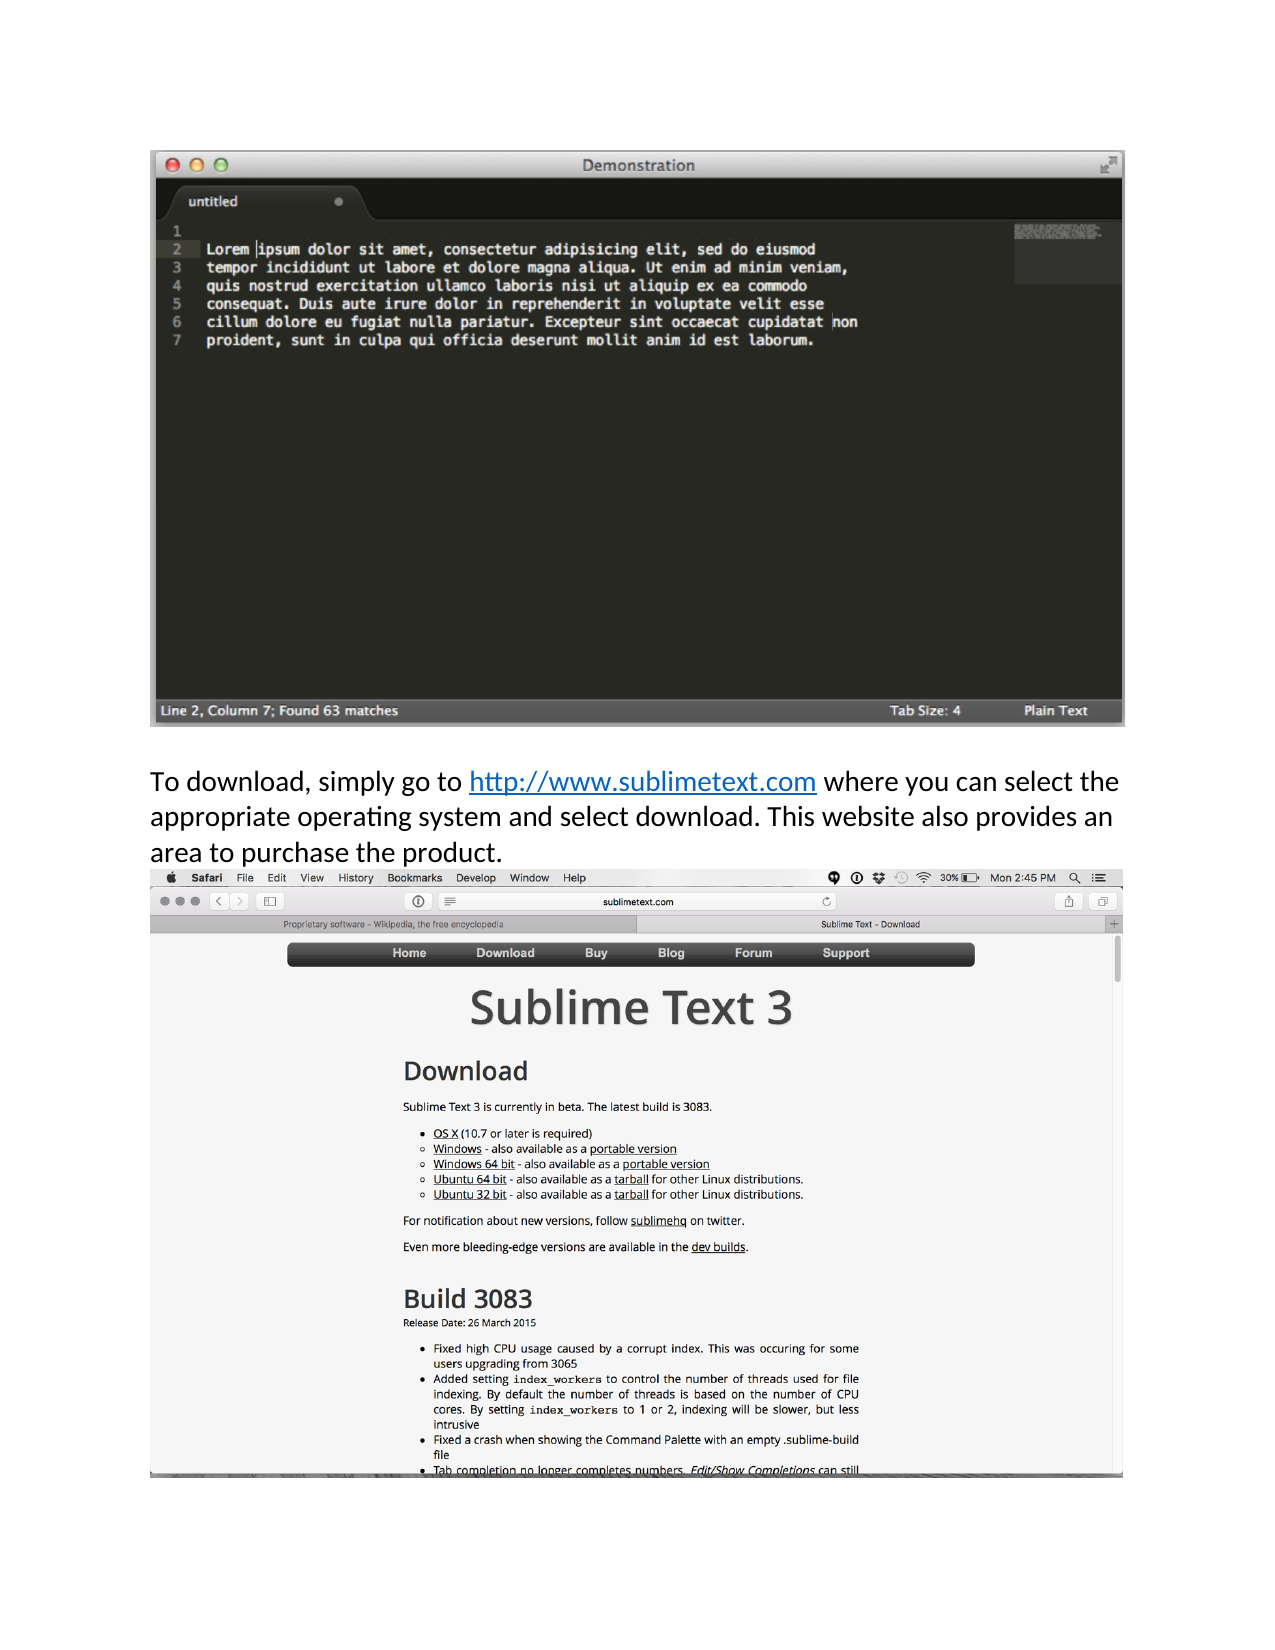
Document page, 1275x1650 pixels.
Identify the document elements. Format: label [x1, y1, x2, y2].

text [150, 763, 1125, 1478]
picture [150, 150, 1125, 727]
picture [150, 869, 1123, 1478]
